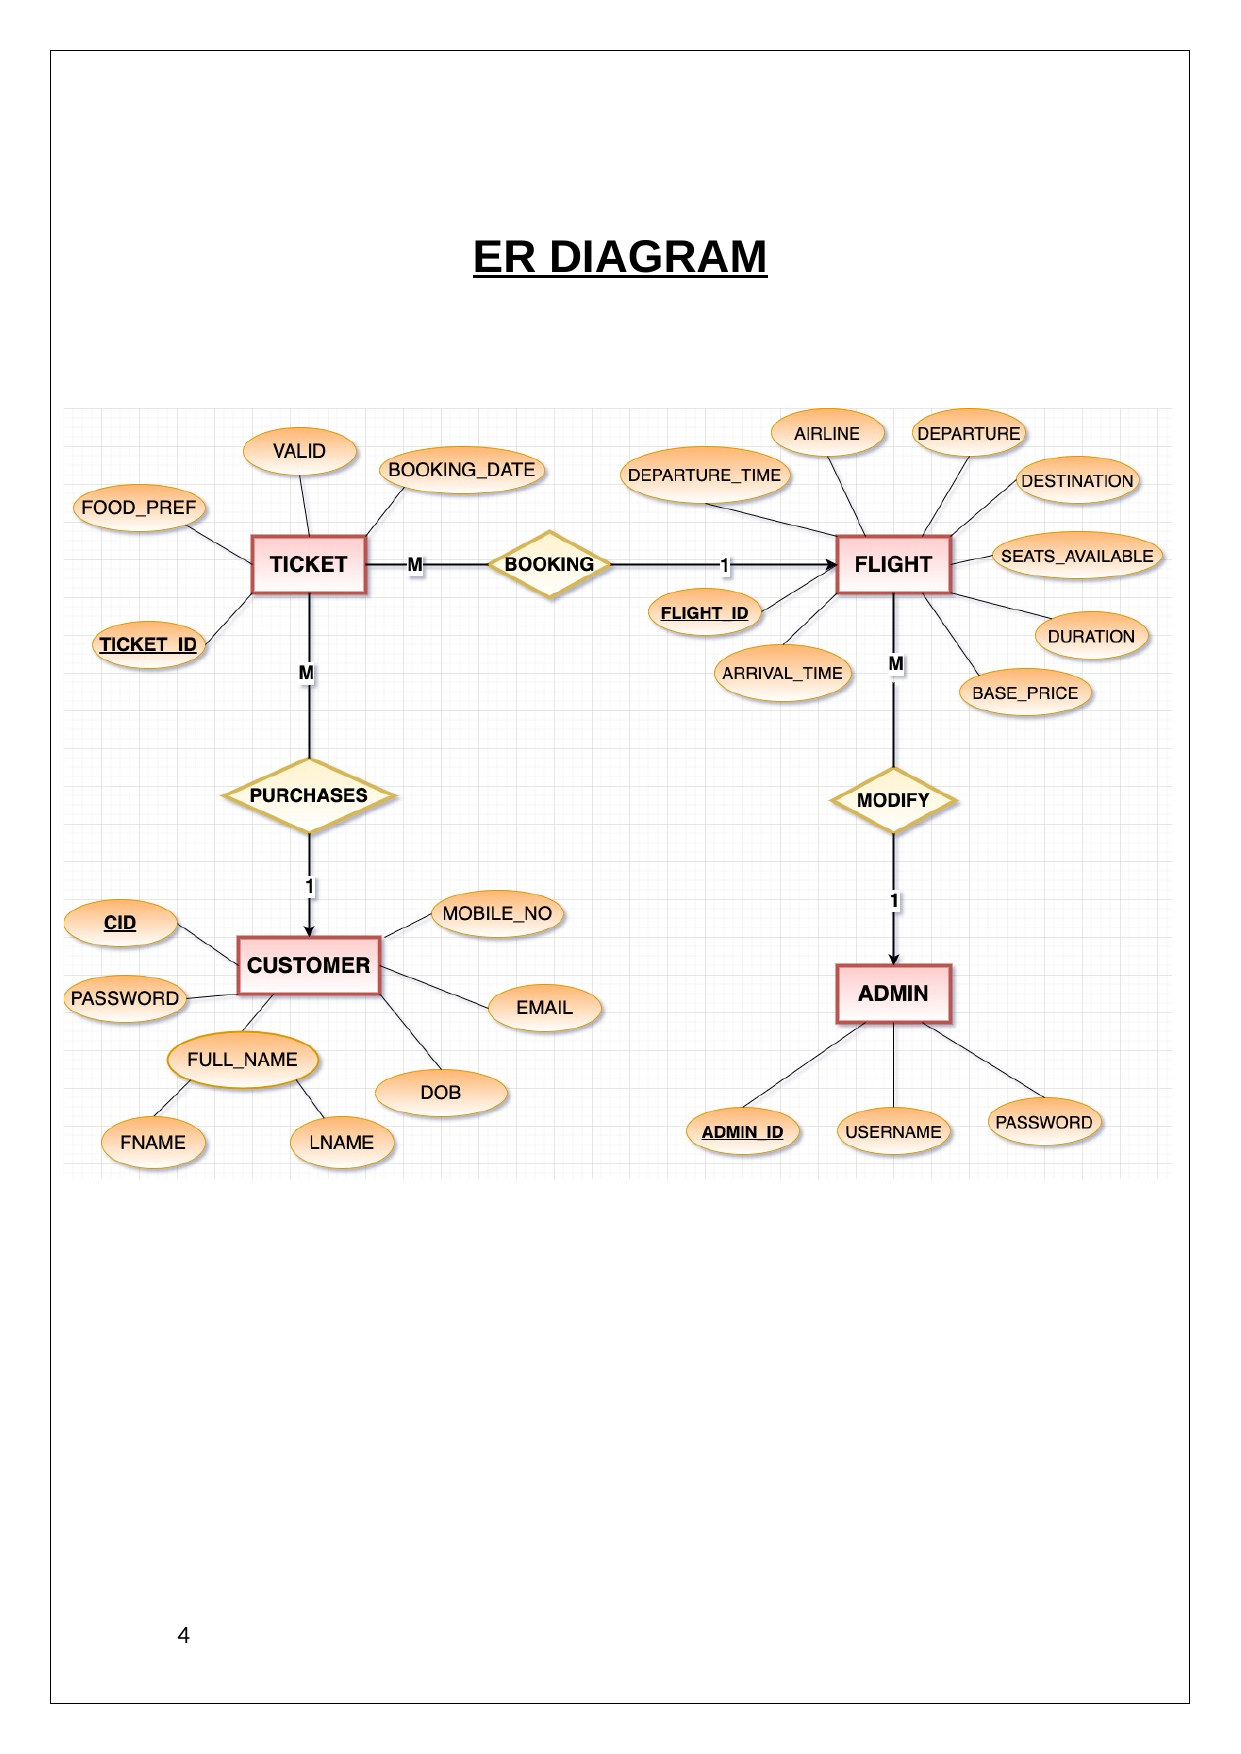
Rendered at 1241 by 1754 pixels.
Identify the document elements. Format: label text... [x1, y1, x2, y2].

text ER DIAGRAM [177, 230, 1063, 282]
picture [63, 408, 1173, 1179]
